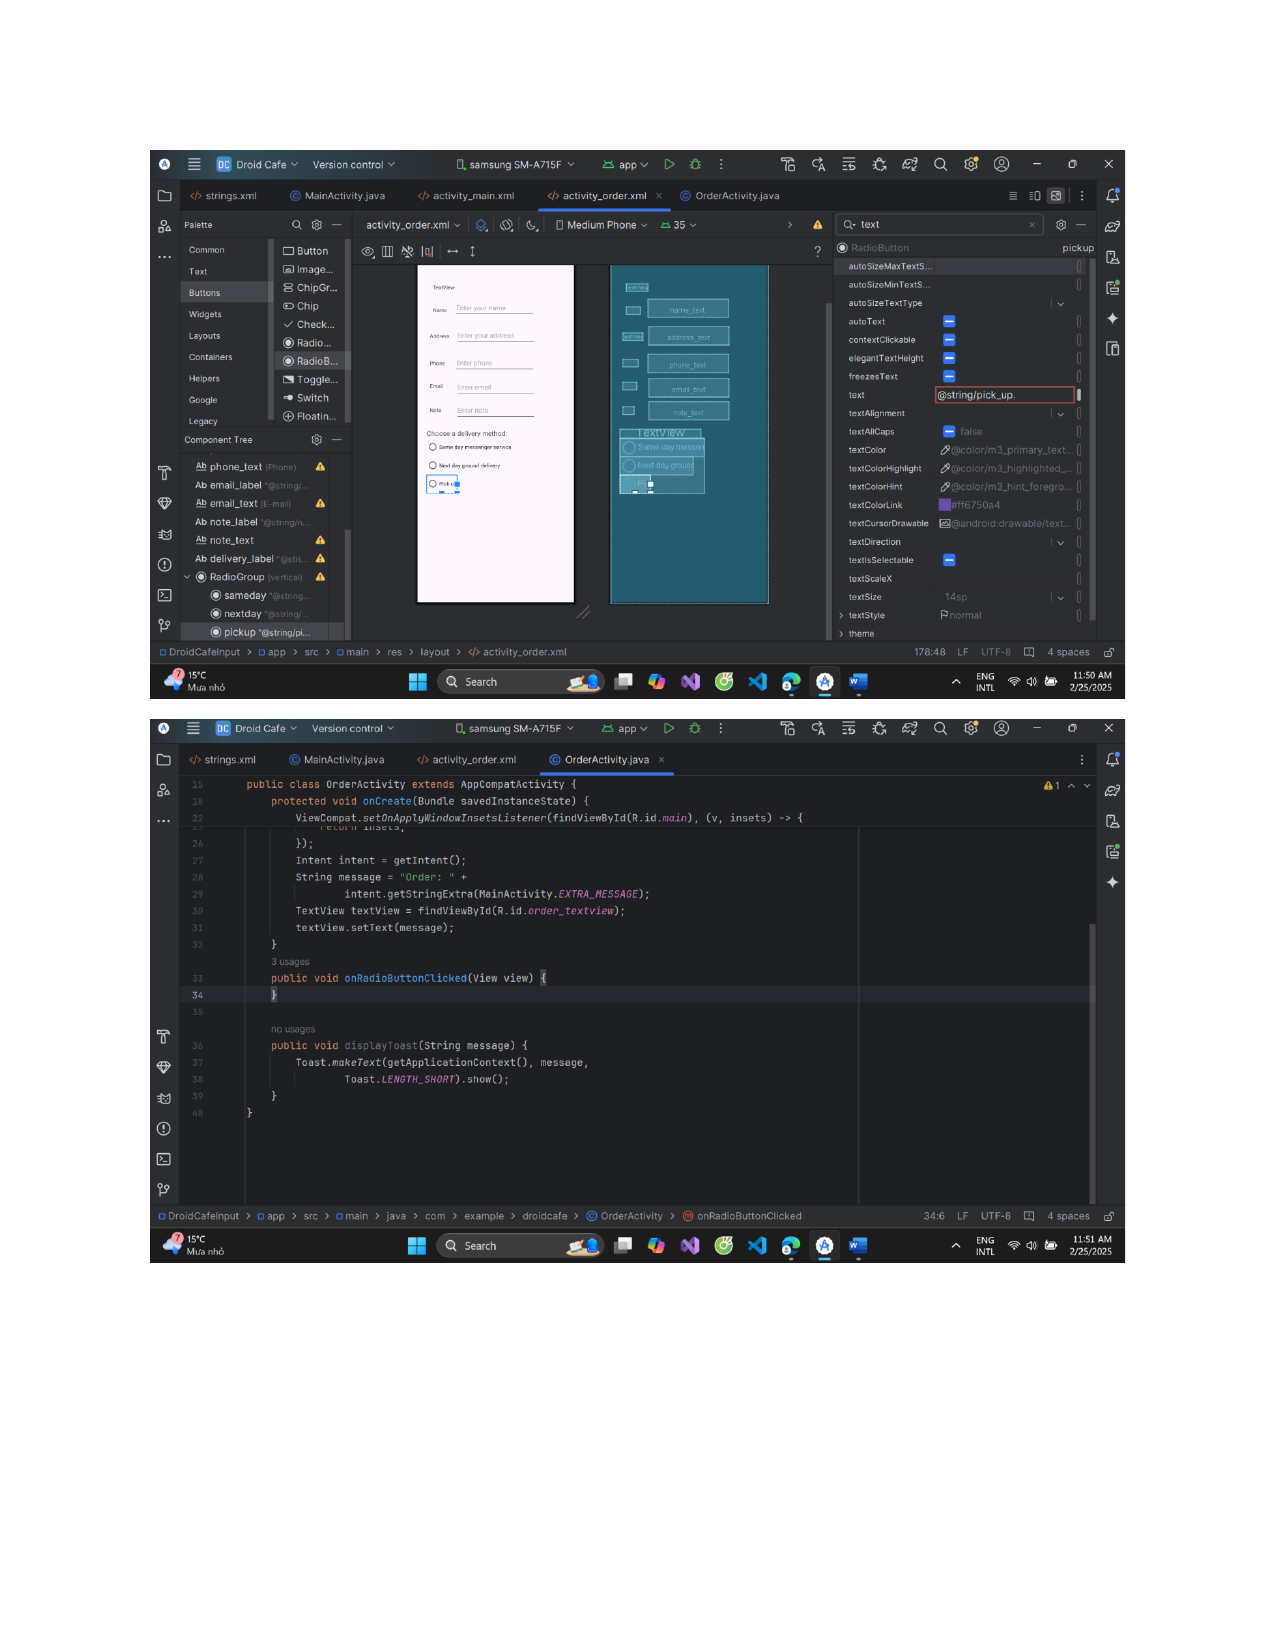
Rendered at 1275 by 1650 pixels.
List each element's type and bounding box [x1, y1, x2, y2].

picture [150, 719, 1125, 1263]
picture [150, 150, 1125, 699]
